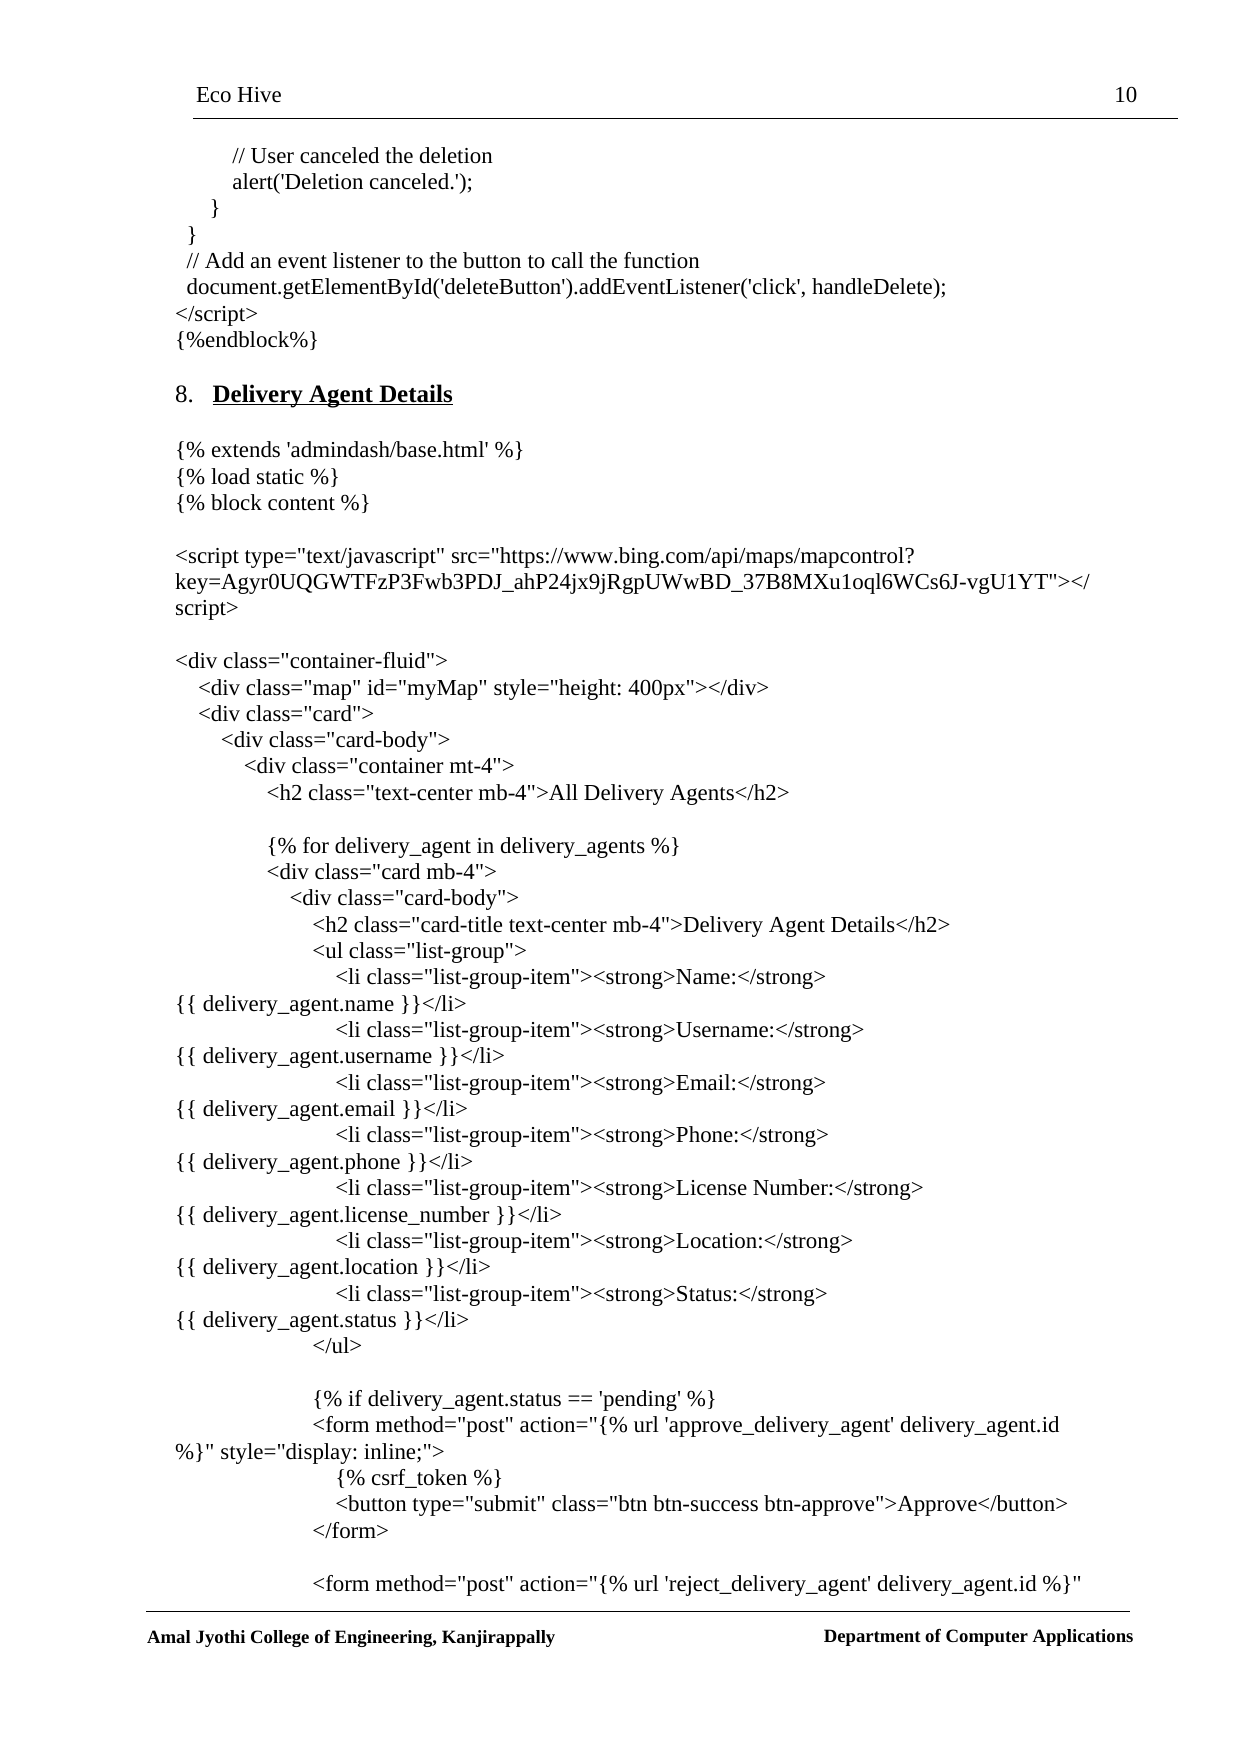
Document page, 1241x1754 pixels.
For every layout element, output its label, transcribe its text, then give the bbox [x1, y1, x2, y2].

text } [175, 221, 1102, 247]
text <li class="list-group-item"><strong>Name:</strong> {{ delivery_agent.name }}</li> [175, 963, 1102, 1016]
text alert('Deletion canceled.'); [175, 168, 1102, 194]
text <li class="list-group-item"><strong>Email:</strong> {{ delivery_agent.email }}</li> [175, 1069, 1102, 1122]
text <div class="card"> [175, 700, 1102, 726]
text <div class="card mb-4"> [175, 858, 1102, 884]
text <form method="post" action="{% url 'approve_delivery_agent' delivery_agent.id %}" style="display: inline;"> [175, 1411, 1102, 1464]
text <script type="text/javascript" src="https://www.bing.com/api/maps/mapcontrol?key=Agyr0UQGWTFzP3Fwb3PDJ_ahP24jx9jRgpUWwBD_37B8MXu1oql6WCs6J-vgU1YT"></script> [175, 542, 1102, 621]
text <button type="submit" class="btn btn-success btn-approve">Approve</button> [175, 1491, 1102, 1517]
text <ul class="list-group"> [175, 937, 1102, 963]
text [175, 1569, 1102, 1596]
text <li class="list-group-item"><strong>License Number:</strong> {{ delivery_agent.license_number }}</li> [175, 1174, 1102, 1227]
text <div class="card-body"> [175, 726, 1102, 753]
text <div class="container mt-4"> [175, 753, 1102, 779]
text {% load static %} [175, 463, 1102, 489]
text <h2 class="card-title text-center mb-4">Delivery Agent Details</h2> [175, 911, 1102, 937]
text <div class="card-body"> [175, 884, 1102, 911]
text <div class="map" id="myMap" style="height: 400px"></div> [175, 673, 1102, 700]
text <li class="list-group-item"><strong>Location:</strong> {{ delivery_agent.location }}</li> [175, 1227, 1102, 1280]
text <h2 class="text-center mb-4">All Delivery Agents</h2> [175, 779, 1102, 805]
text {% csrf_token %} [175, 1464, 1102, 1491]
text </ul> [175, 1332, 1102, 1359]
text <li class="list-group-item"><strong>Username:</strong> {{ delivery_agent.username }}</li> [175, 1016, 1102, 1069]
list Delivery Agent Details [175, 379, 1102, 408]
text document.getElementById('deleteButton').addEventListener('click', handleDelete); [175, 273, 1102, 300]
text {% if delivery_agent.status == 'pending' %} [175, 1385, 1102, 1411]
text // Add an event listener to the button to call the function [175, 247, 1102, 273]
text <li class="list-group-item"><strong>Phone:</strong> {{ delivery_agent.phone }}</li> [175, 1122, 1102, 1174]
text {% for delivery_agent in delivery_agents %} [175, 832, 1102, 858]
text <li class="list-group-item"><strong>Status:</strong> {{ delivery_agent.status }}</li> [175, 1280, 1102, 1332]
text {% block content %} [175, 489, 1102, 515]
text {%endblock%} [175, 326, 1102, 352]
text // User canceled the deletion [175, 142, 1102, 168]
text {% extends 'admindash/base.html' %} [175, 436, 1102, 463]
text </form> [175, 1517, 1102, 1543]
text <div class="container-fluid"> [175, 647, 1102, 673]
text } [175, 194, 1102, 221]
text </script> [175, 300, 1102, 326]
